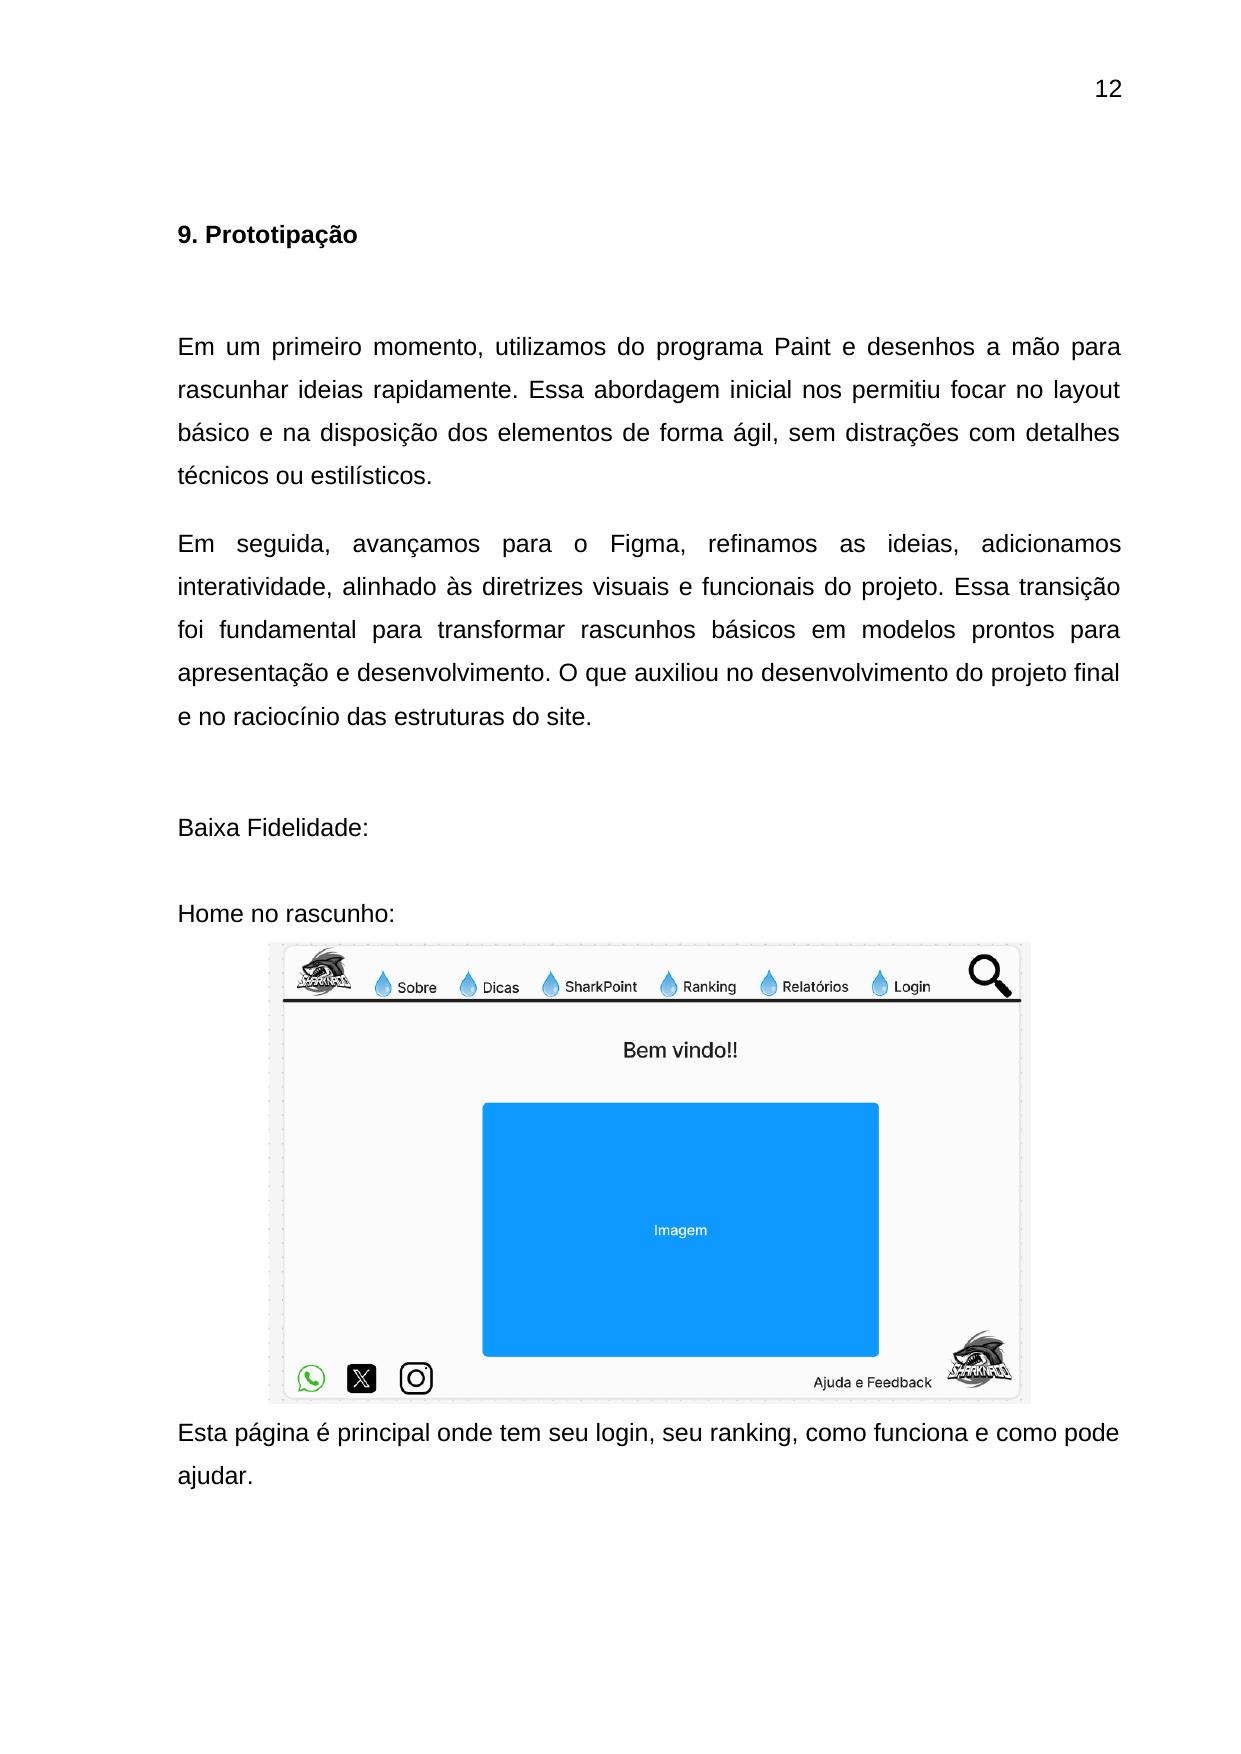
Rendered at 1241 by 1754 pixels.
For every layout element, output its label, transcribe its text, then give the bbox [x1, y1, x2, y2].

text Em seguida, avançamos para o Figma, refinamos as ideias, adicionamos interatividade, alinhado às diretrizes visuais e funcionais do projeto. Essa transição foi fundamental para transformar rascunhos básicos em modelos prontos para apresentação e desenvolvimento. O que auxiliou no desenvolvimento do projeto final e no raciocínio das estruturas do site. [177, 529, 1122, 730]
text Em um primeiro momento, utilizamos do programa Paint e desenhos a mão para rascunhar ideias rapidamente. Essa abordagem inicial nos permitiu focar no layout básico e na disposição dos elementos de forma ágil, sem distrações com detalhes técnicos ou estilísticos. [177, 332, 1122, 490]
text Home no rascunho: [177, 899, 1122, 928]
text Esta página é principal onde tem seu login, seu ranking, como funciona e como pode ajudar. [177, 1418, 1122, 1490]
subtitle 9. Prototipação [177, 220, 1122, 249]
text Baixa Fidelidade: [177, 813, 1122, 842]
